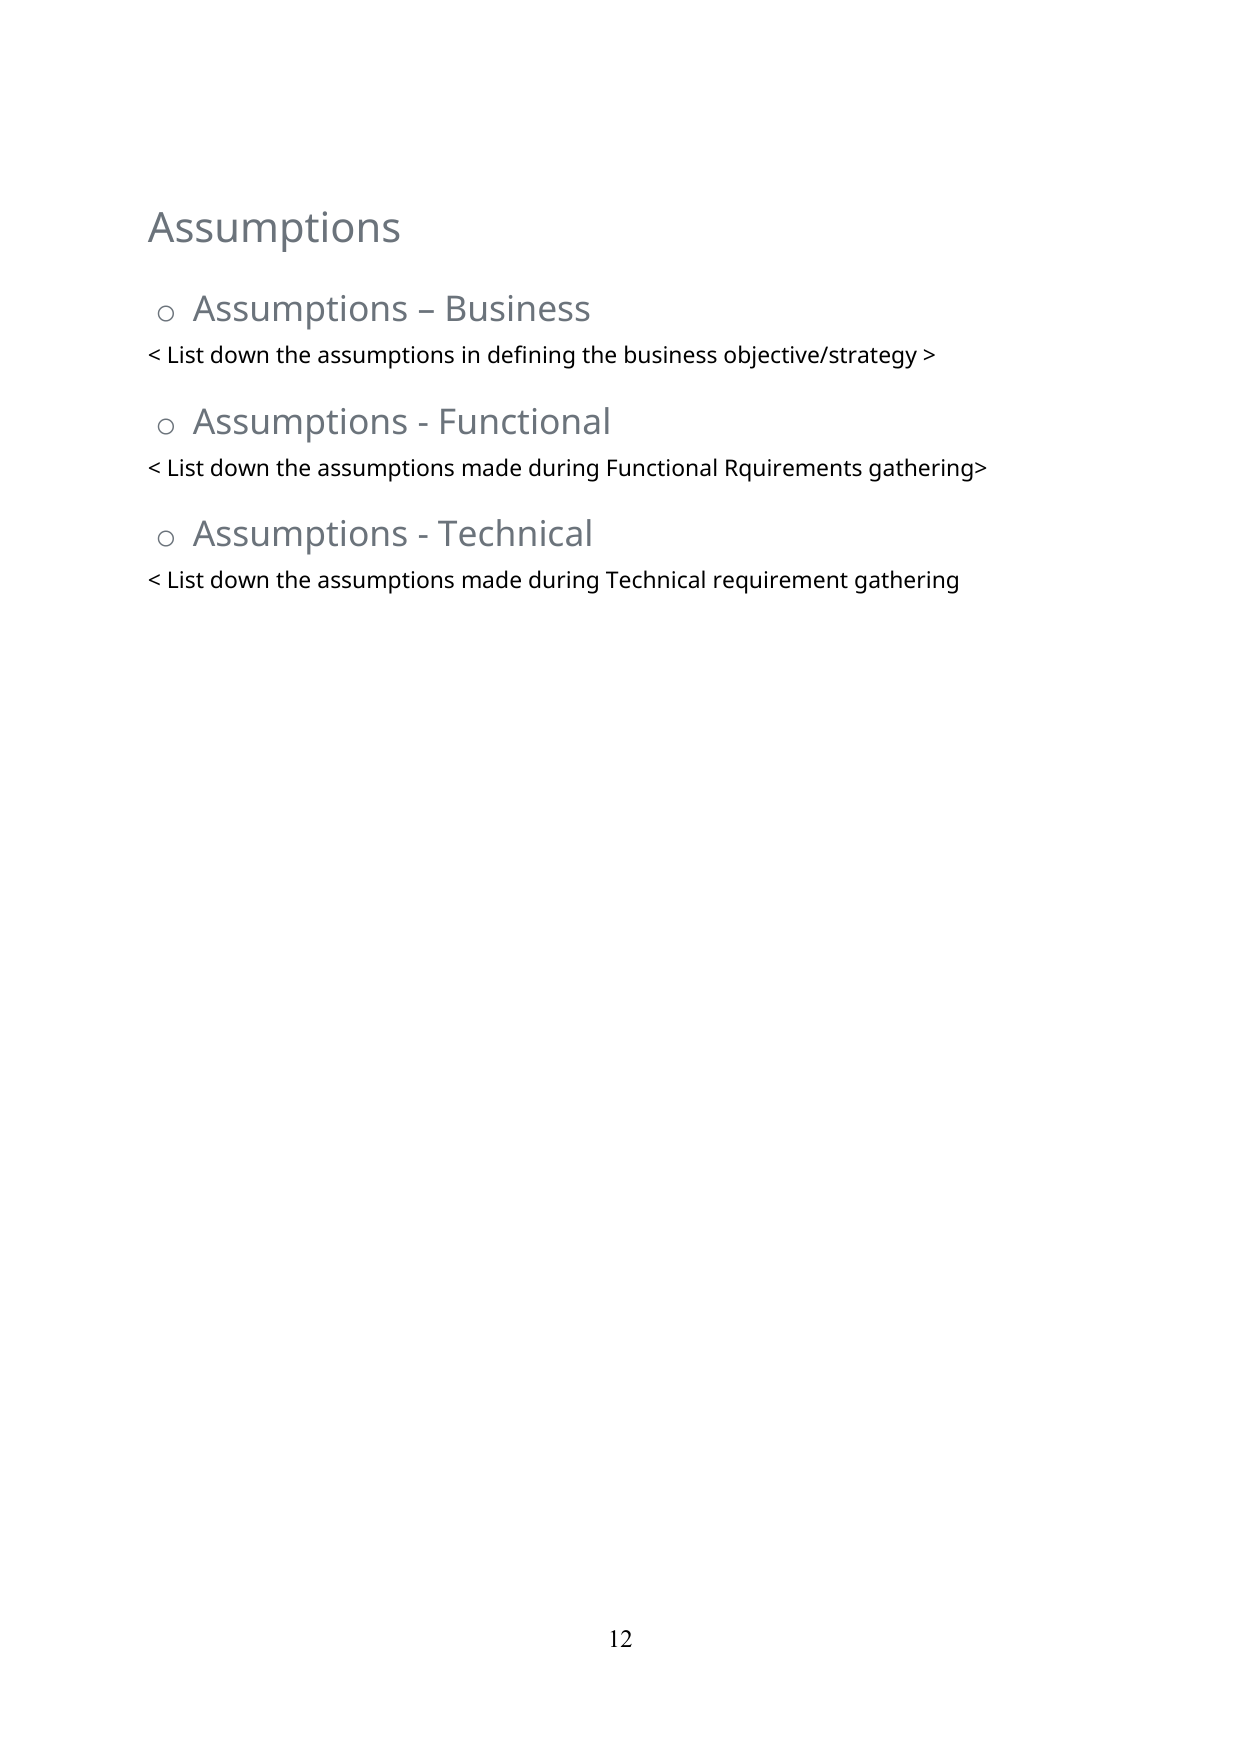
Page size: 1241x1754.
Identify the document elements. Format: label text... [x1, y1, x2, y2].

subtitle Assumptions - Technical [155, 509, 1092, 557]
subtitle Assumptions - Functional [155, 396, 1092, 445]
subtitle Assumptions – Business [155, 284, 1092, 332]
text < List down the assumptions in defining the business objective/strategy > [148, 339, 1092, 371]
text < List down the assumptions made during Technical requirement gathering [148, 564, 1092, 596]
text < List down the assumptions made during Functional Rquirements gathering> [148, 452, 1092, 483]
subtitle Assumptions [148, 198, 1092, 254]
